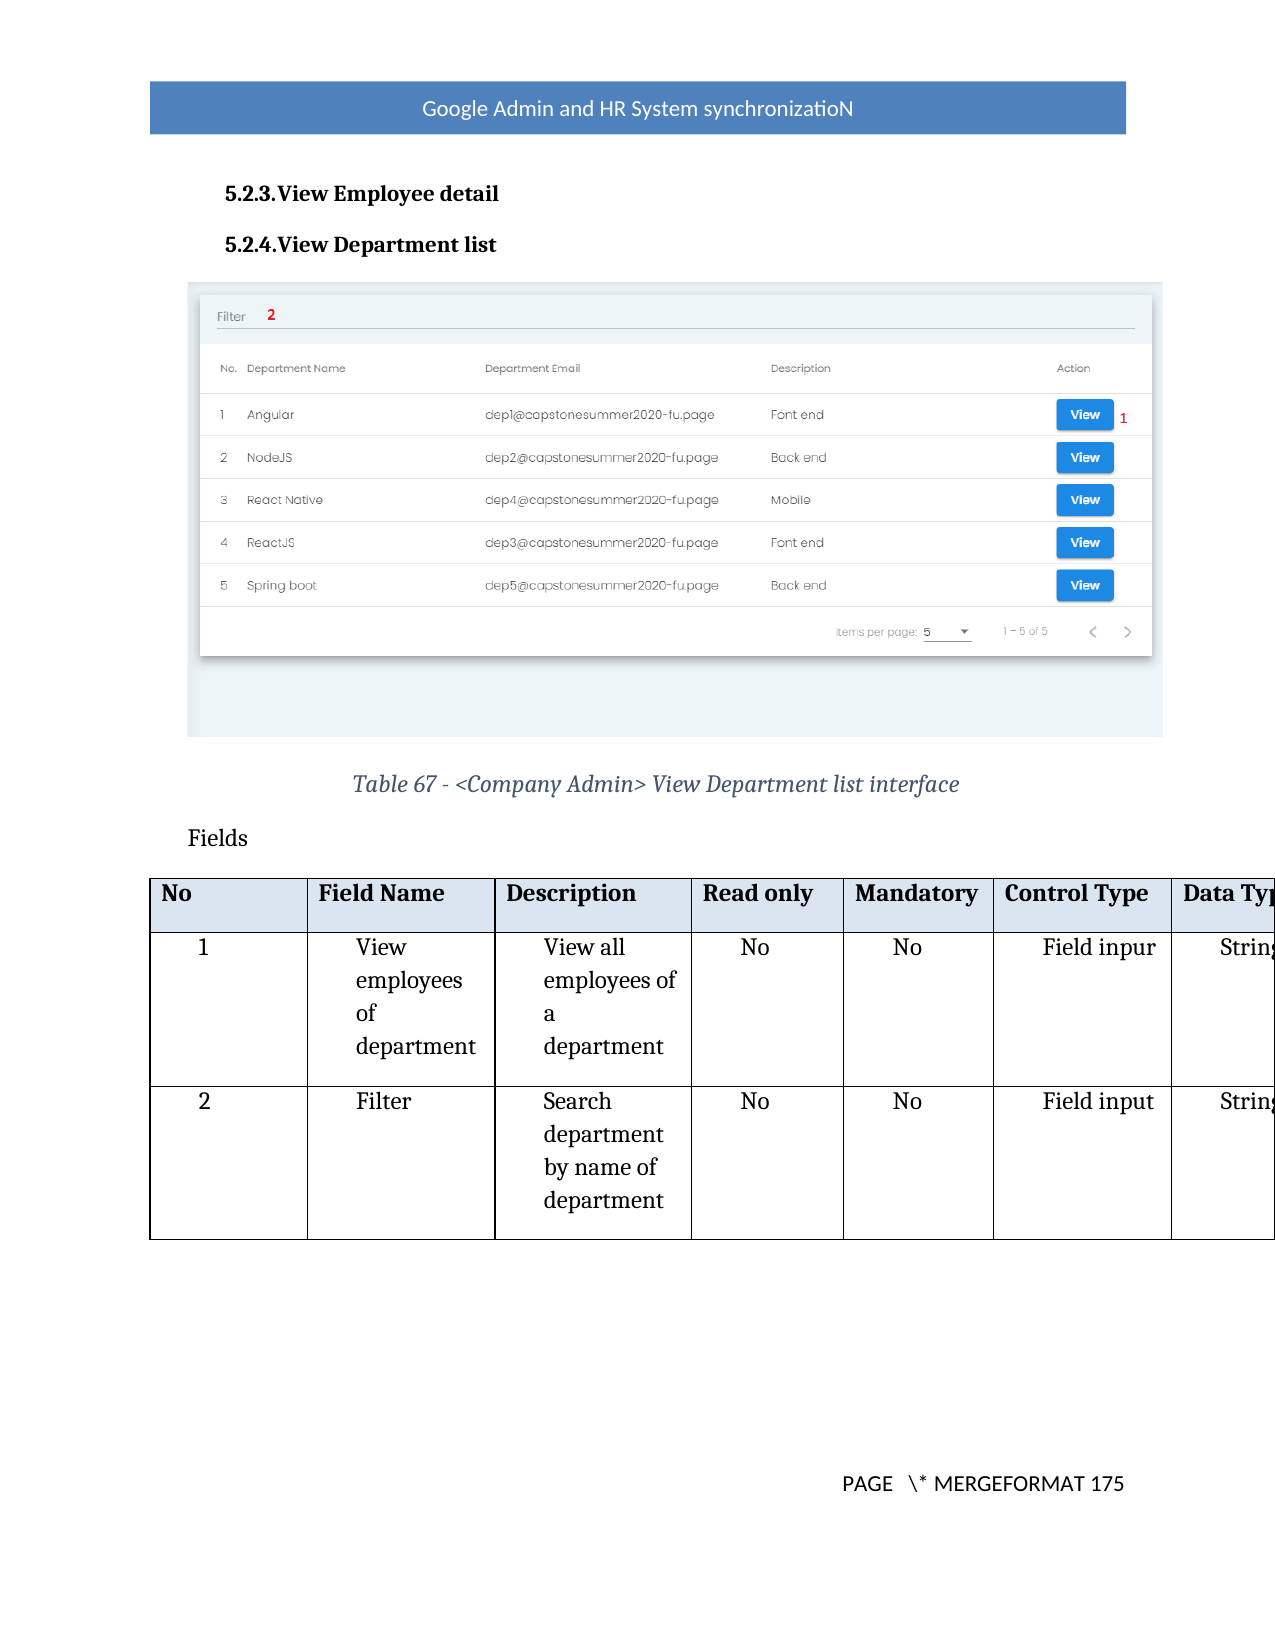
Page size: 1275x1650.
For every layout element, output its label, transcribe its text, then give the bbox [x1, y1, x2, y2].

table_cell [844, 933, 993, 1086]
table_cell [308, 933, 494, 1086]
picture [187, 282, 1163, 737]
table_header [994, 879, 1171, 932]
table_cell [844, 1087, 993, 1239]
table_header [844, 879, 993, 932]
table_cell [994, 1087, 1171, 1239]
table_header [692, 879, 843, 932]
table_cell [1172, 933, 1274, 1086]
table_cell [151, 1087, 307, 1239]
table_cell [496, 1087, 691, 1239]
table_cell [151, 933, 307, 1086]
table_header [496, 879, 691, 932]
text Fields [187, 824, 1125, 852]
subtitle View Employee detail [225, 181, 1125, 207]
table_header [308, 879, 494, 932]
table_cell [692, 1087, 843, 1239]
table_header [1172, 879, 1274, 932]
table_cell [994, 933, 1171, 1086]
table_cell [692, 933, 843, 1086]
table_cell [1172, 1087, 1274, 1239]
subtitle View Department list [225, 232, 1125, 258]
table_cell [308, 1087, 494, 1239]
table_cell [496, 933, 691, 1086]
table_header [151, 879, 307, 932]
